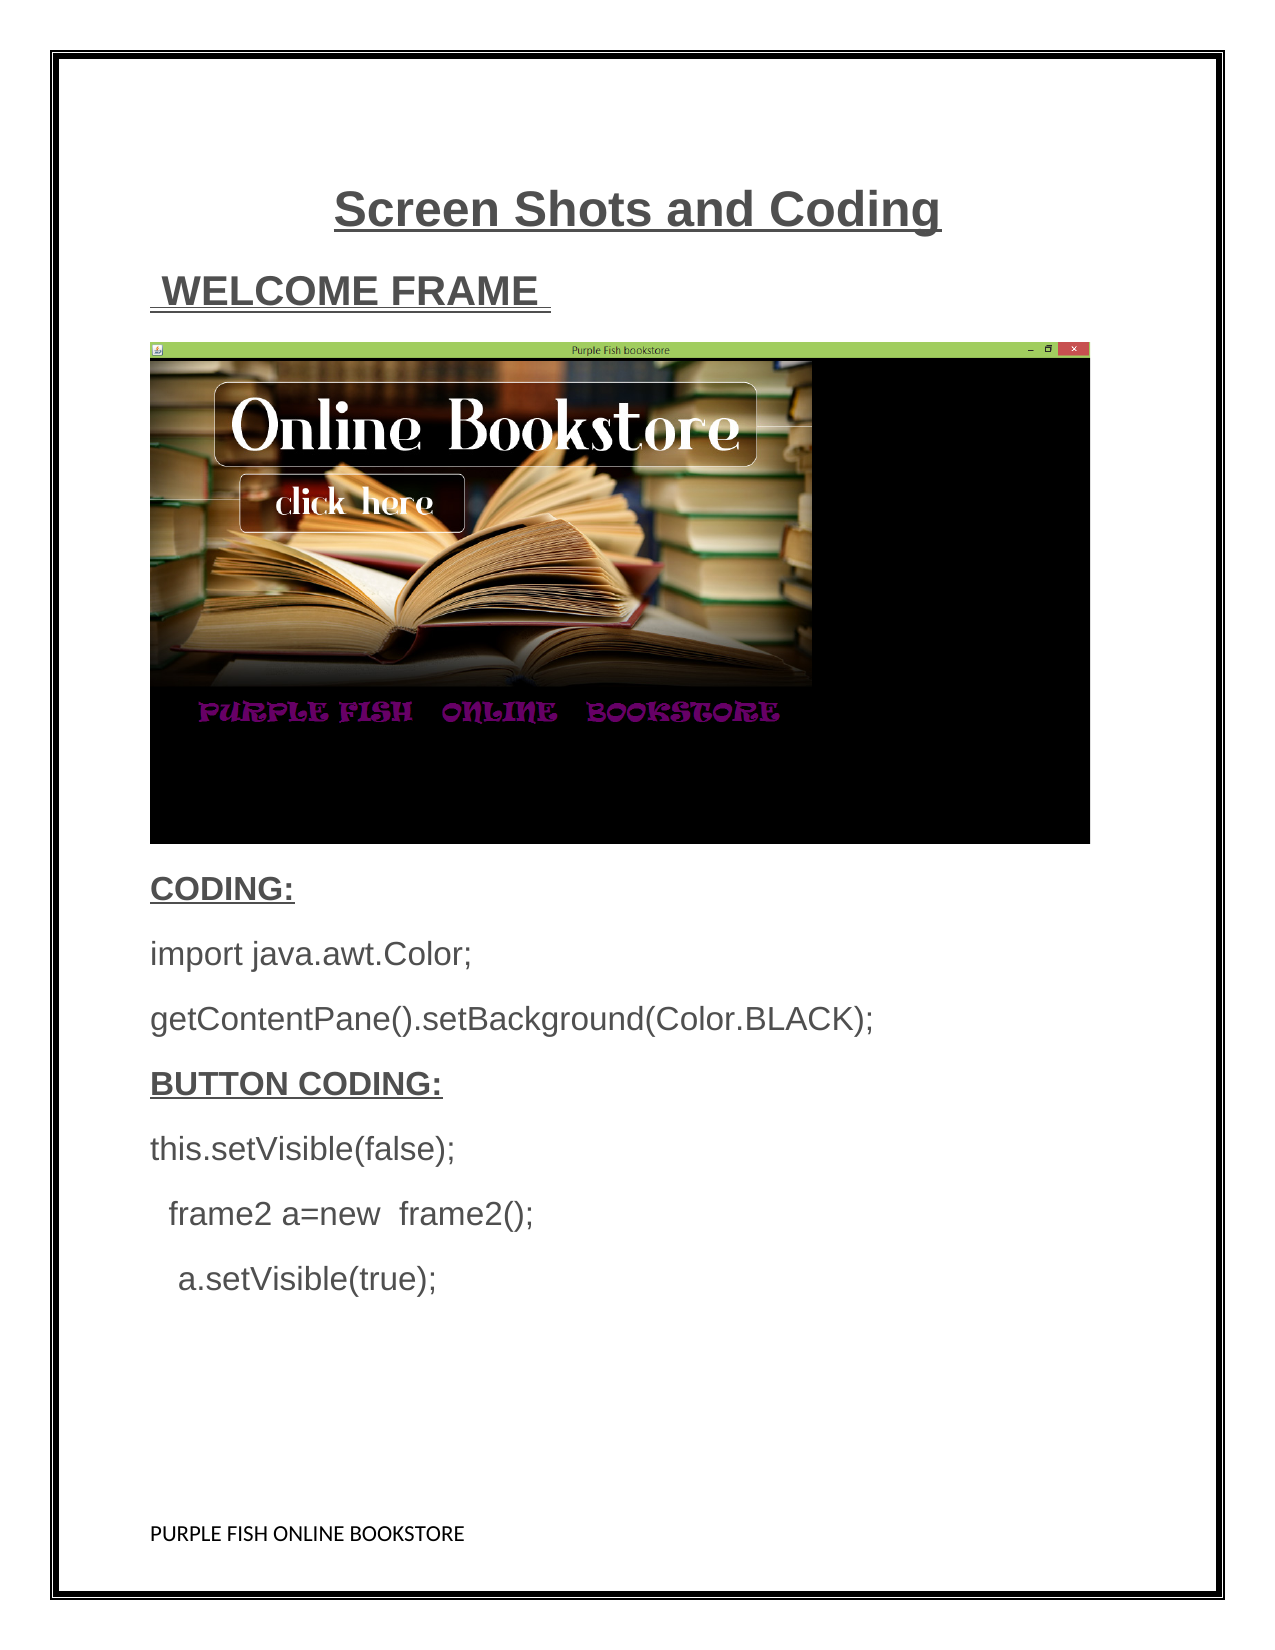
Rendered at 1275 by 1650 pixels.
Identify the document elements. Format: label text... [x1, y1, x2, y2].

text this.setVisible(false); [150, 1129, 1125, 1167]
text BUTTON CODING: [150, 1064, 1125, 1102]
text frame2 a=new frame2(); [150, 1194, 1125, 1232]
text a.setVisible(true); [150, 1259, 1125, 1297]
text CODING: [150, 869, 1125, 907]
text Screen Shots and Coding [150, 179, 1125, 237]
text import java.awt.Color; [150, 934, 1125, 972]
text WELCOME FRAME [150, 266, 1125, 314]
text getContentPane().setBackground(Color.BLACK); [150, 999, 1125, 1037]
picture [150, 342, 1091, 844]
